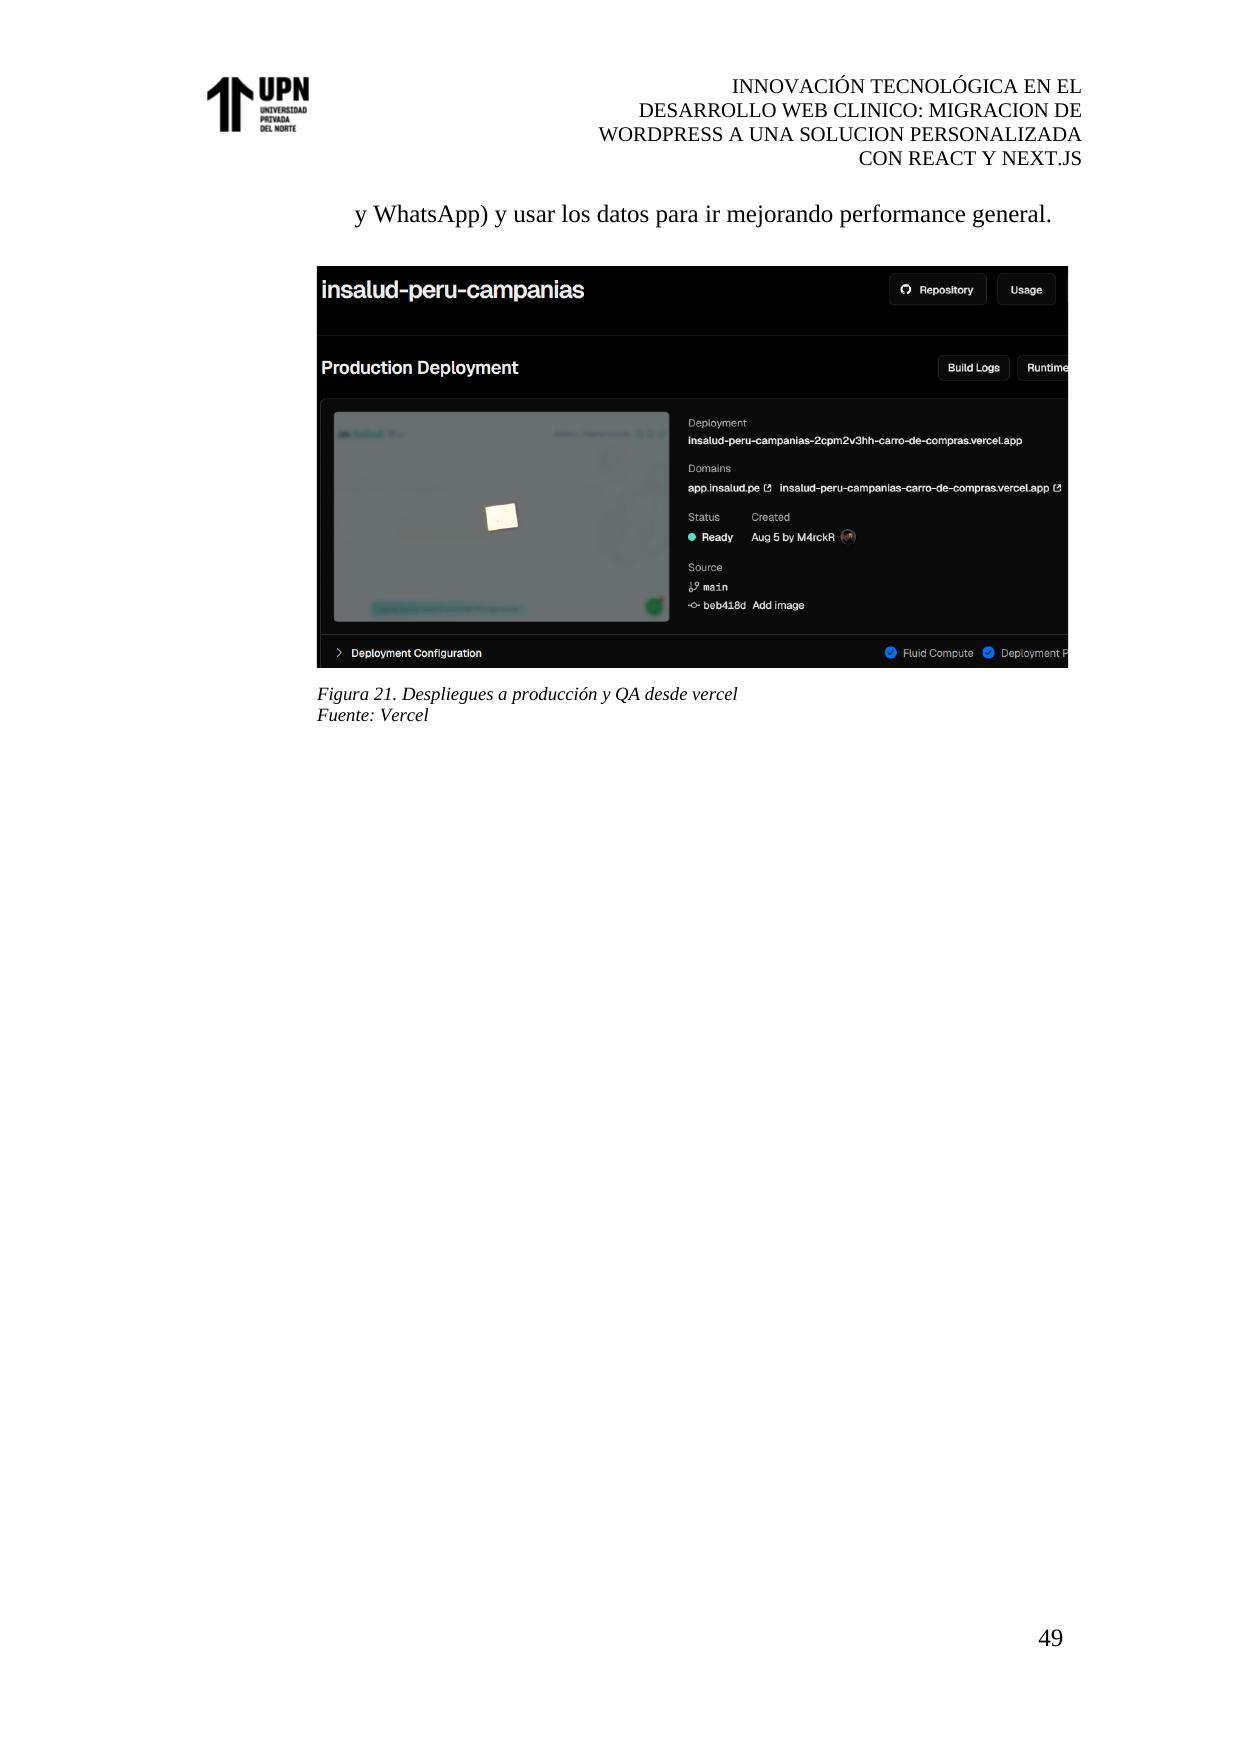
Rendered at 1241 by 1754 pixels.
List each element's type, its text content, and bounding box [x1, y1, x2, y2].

picture [203, 73, 313, 132]
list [317, 199, 1063, 227]
picture [316, 266, 1069, 668]
text Figura 21. Despliegues a producción y QA desde vercel [243, 682, 1063, 704]
text Fuente: Vercel [243, 704, 1063, 726]
